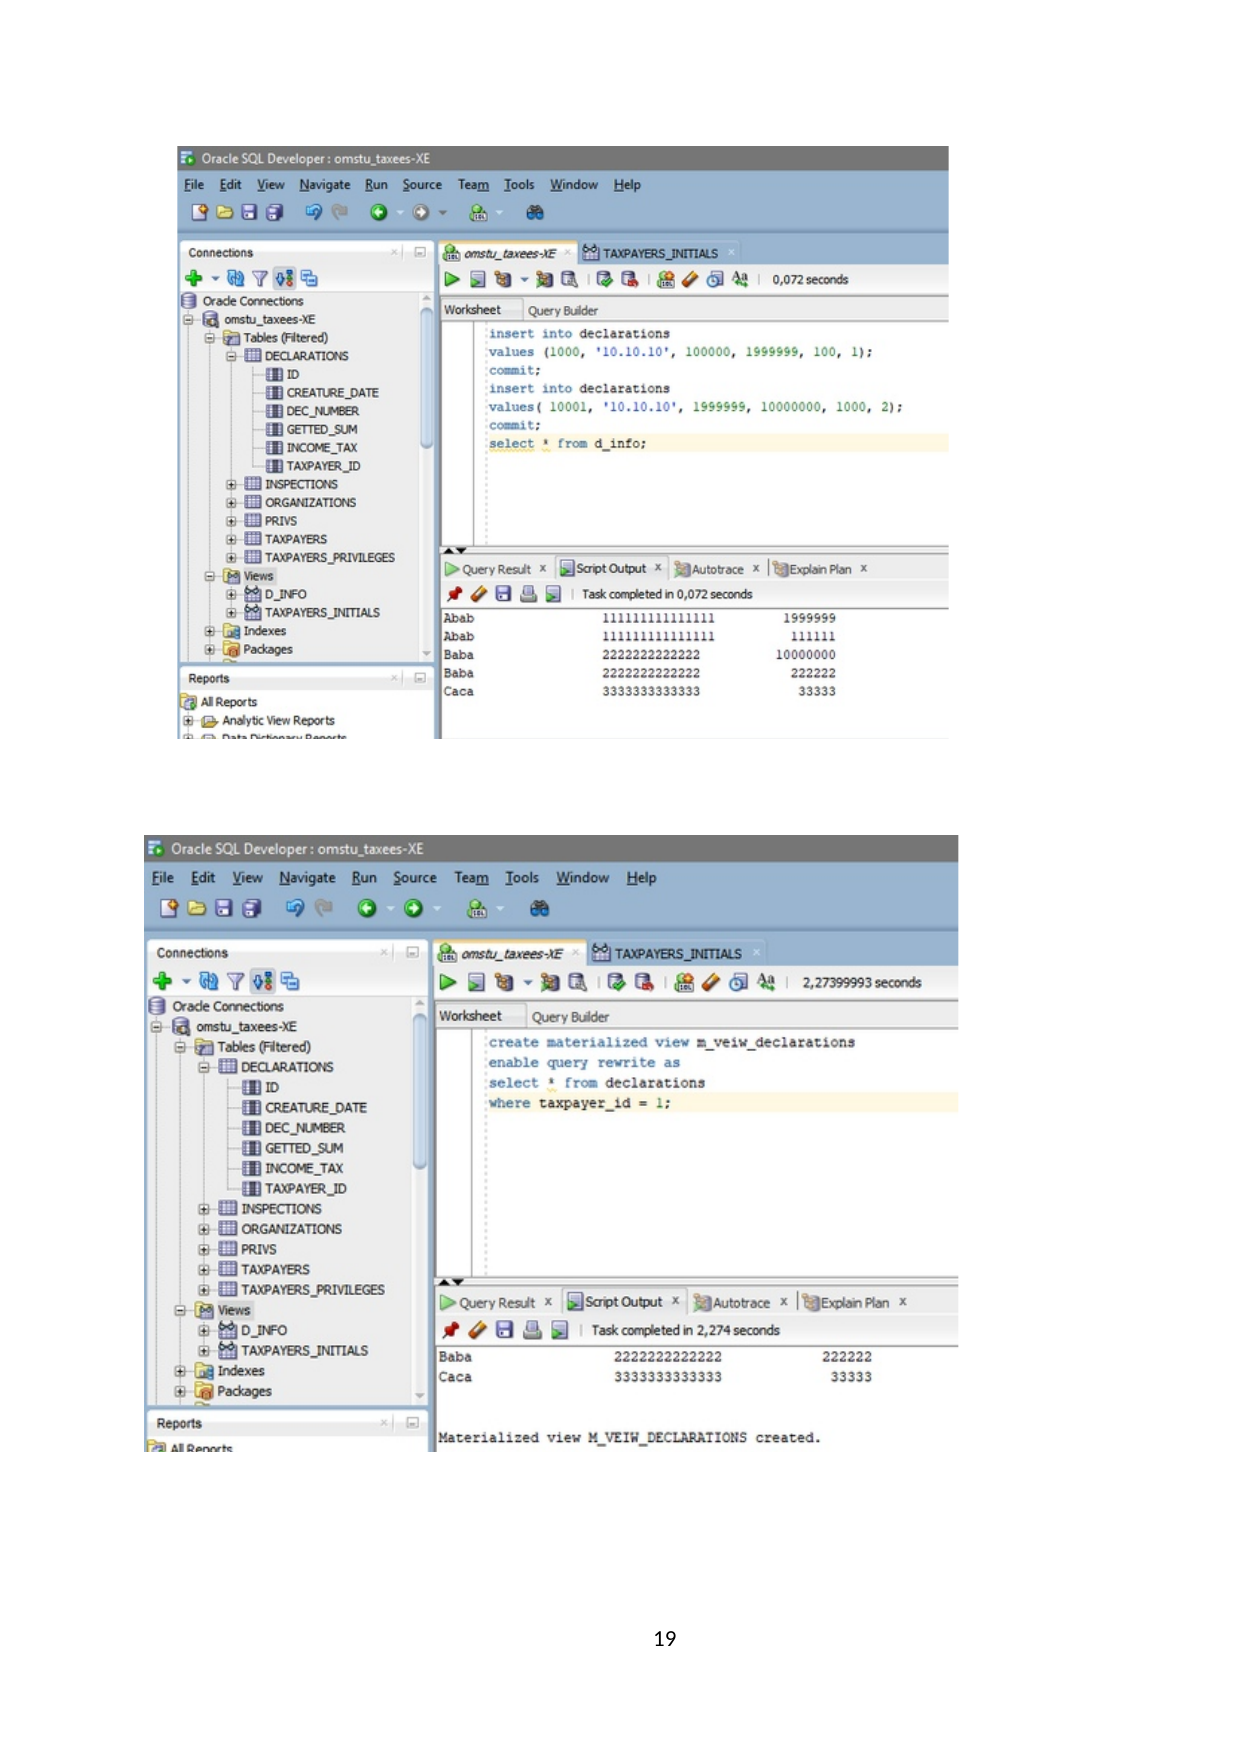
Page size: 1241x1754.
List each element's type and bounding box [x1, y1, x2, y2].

picture [144, 835, 959, 1452]
picture [177, 146, 949, 739]
